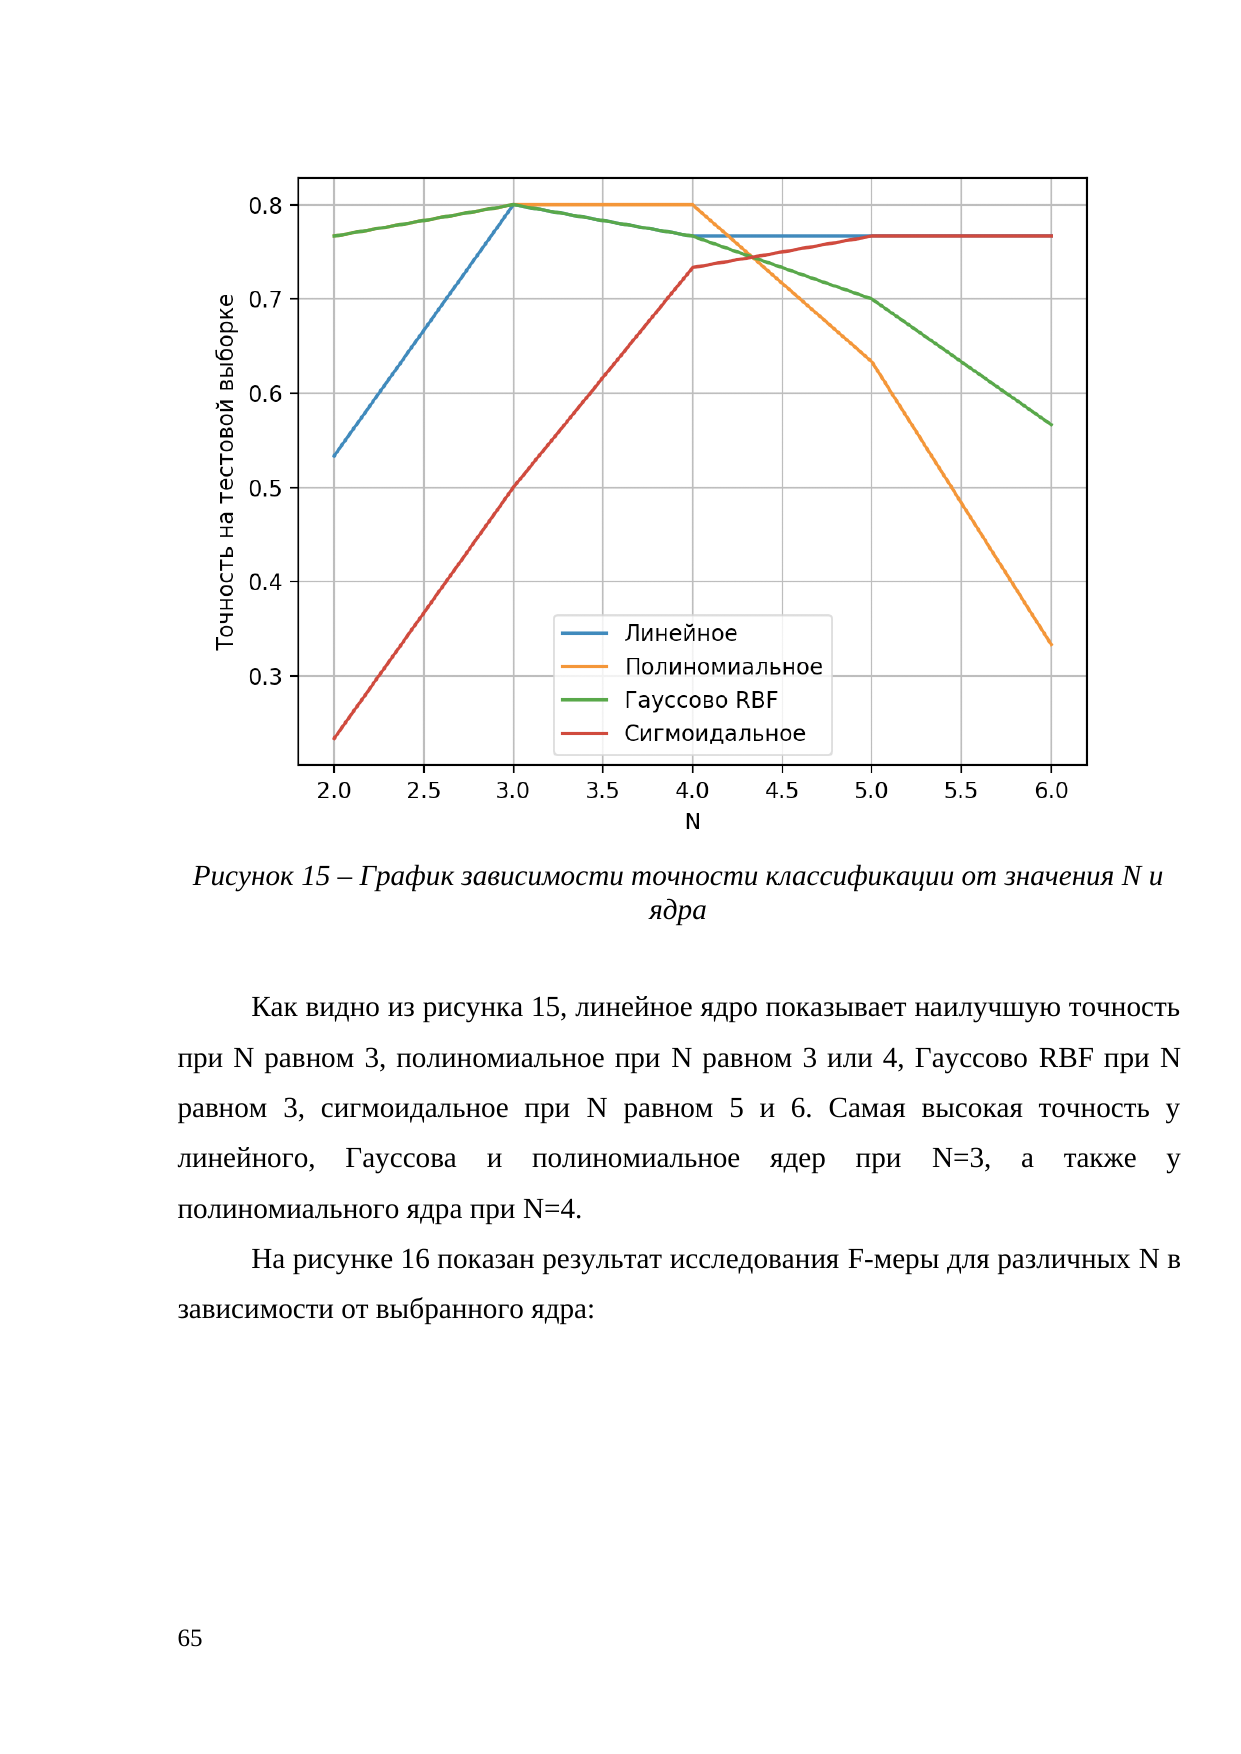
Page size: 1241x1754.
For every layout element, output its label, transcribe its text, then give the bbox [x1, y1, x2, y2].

text На рисунке 16 показан результат исследования F-меры для различных N в зависимости от выбранного ядра: [177, 1241, 1181, 1325]
picture [177, 118, 1182, 844]
text Как видно из рисунка 15, линейное ядро показывает наилучшую точность при N равном 3, полиномиальное при N равном 3 или 4, Гауссово RBF при N равном 3, сигмоидальное при N равном 5 и 6. Самая высокая точность у линейного, Гауссова и полиномиальное ядер при N=3, а также у полиномиального ядра при N=4. [177, 989, 1181, 1224]
text Рисунок 15 – График зависимости точности классификации от значения N и ядра [177, 858, 1181, 926]
